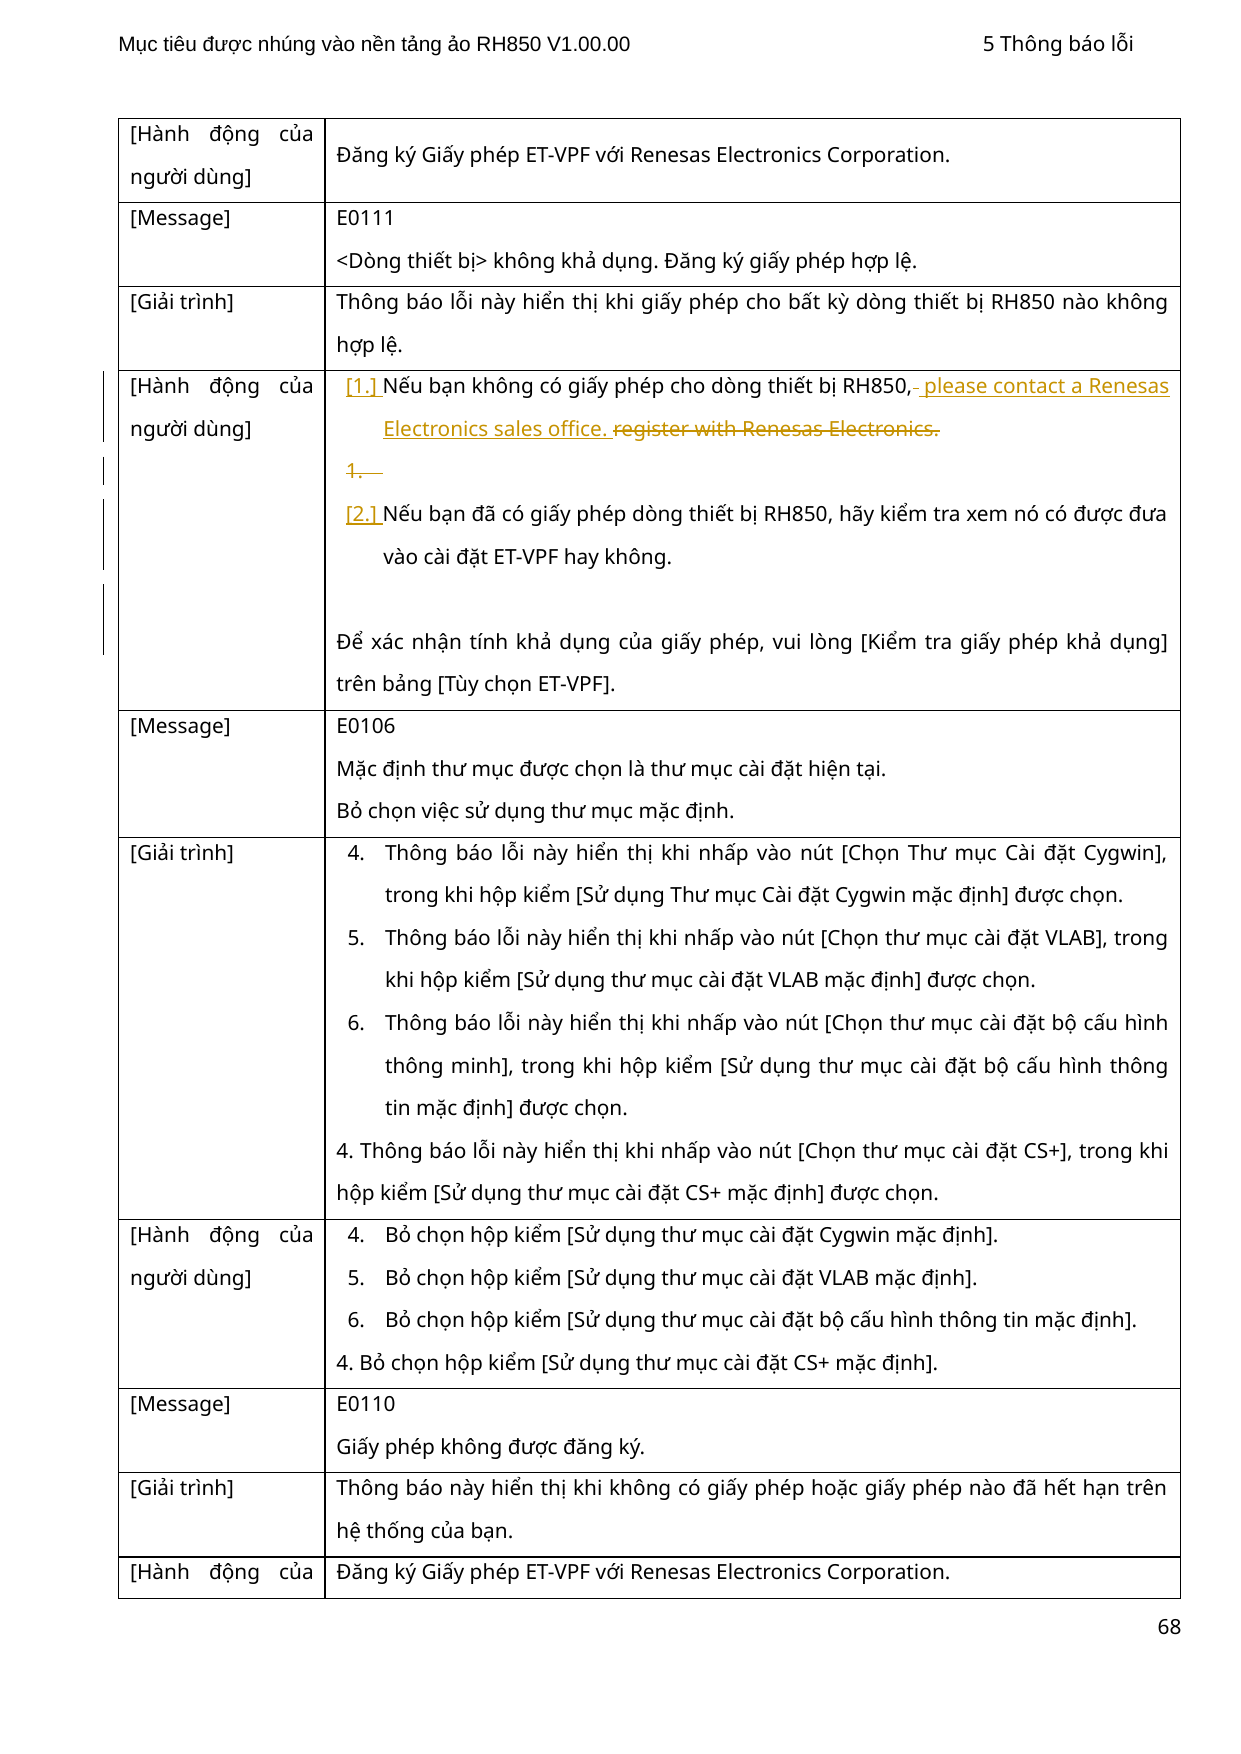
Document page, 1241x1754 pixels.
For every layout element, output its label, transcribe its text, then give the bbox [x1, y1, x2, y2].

table_cell E0110 Giấy phép không được đăng ký. [326, 1389, 1180, 1472]
table_cell [Hành động của người dùng] [119, 119, 324, 202]
table_cell [Giải trình] [119, 287, 324, 370]
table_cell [326, 1558, 1180, 1598]
table_cell [Giải trình] [119, 1473, 324, 1556]
table_cell [Message] [119, 203, 324, 286]
table_cell Thông báo lỗi này hiển thị khi giấy phép cho bất kỳ dòng thiết bị RH850 nào không hợp lệ. [326, 287, 1180, 370]
table_cell [Message] [119, 711, 324, 837]
table_cell Nếu bạn không có giấy phép cho dòng thiết bị RH850, Nếu bạn đã có giấy phép dòng thiết bị RH850, hãy kiểm tra xem nó có được đưa vào cài đặt ET-VPF hay không. Để xác nhận tính khả dụng của giấy phép, vui lòng [Kiểm tra giấy phép khả dụng] trên bảng [Tùy chọn ET-VPF]. [326, 371, 1180, 710]
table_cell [119, 1558, 324, 1598]
table_cell Thông báo lỗi này hiển thị khi nhấp vào nút [Chọn Thư mục Cài đặt Cygwin], trong khi hộp kiểm [Sử dụng Thư mục Cài đặt Cygwin mặc định] được chọn. Thông báo lỗi này hiển thị khi nhấp vào nút [Chọn thư mục cài đặt VLAB], trong khi hộp kiểm [Sử dụng thư mục cài đặt VLAB mặc định] được chọn. Thông báo lỗi này hiển thị khi nhấp vào nút [Chọn thư mục cài đặt bộ cấu hình thông minh], trong khi hộp kiểm [Sử dụng thư mục cài đặt bộ cấu hình thông tin mặc định] được chọn. 4. Thông báo lỗi này hiển thị khi nhấp vào nút [Chọn thư mục cài đặt CS+], trong khi hộp kiểm [Sử dụng thư mục cài đặt CS+ mặc định] được chọn. [326, 838, 1180, 1219]
table_cell [Hành động của người dùng] [119, 371, 324, 710]
table_cell [Hành động của người dùng] [119, 1220, 324, 1388]
table_cell Thông báo này hiển thị khi không có giấy phép hoặc giấy phép nào đã hết hạn trên hệ thống của bạn. [326, 1473, 1180, 1556]
table_cell E0106 Mặc định thư mục được chọn là thư mục cài đặt hiện tại. Bỏ chọn việc sử dụng thư mục mặc định. [326, 711, 1180, 837]
table_cell [Giải trình] [119, 838, 324, 1219]
table_cell Đăng ký Giấy phép ET-VPF với Renesas Electronics Corporation. [326, 119, 1180, 202]
table_cell Bỏ chọn hộp kiểm [Sử dụng thư mục cài đặt Cygwin mặc định]. Bỏ chọn hộp kiểm [Sử dụng thư mục cài đặt VLAB mặc định]. Bỏ chọn hộp kiểm [Sử dụng thư mục cài đặt bộ cấu hình thông tin mặc định]. 4. Bỏ chọn hộp kiểm [Sử dụng thư mục cài đặt CS+ mặc định]. [326, 1220, 1180, 1388]
table_cell E0111 <Dòng thiết bị> không khả dụng. Đăng ký giấy phép hợp lệ. [326, 203, 1180, 286]
table_cell [Message] [119, 1389, 324, 1472]
